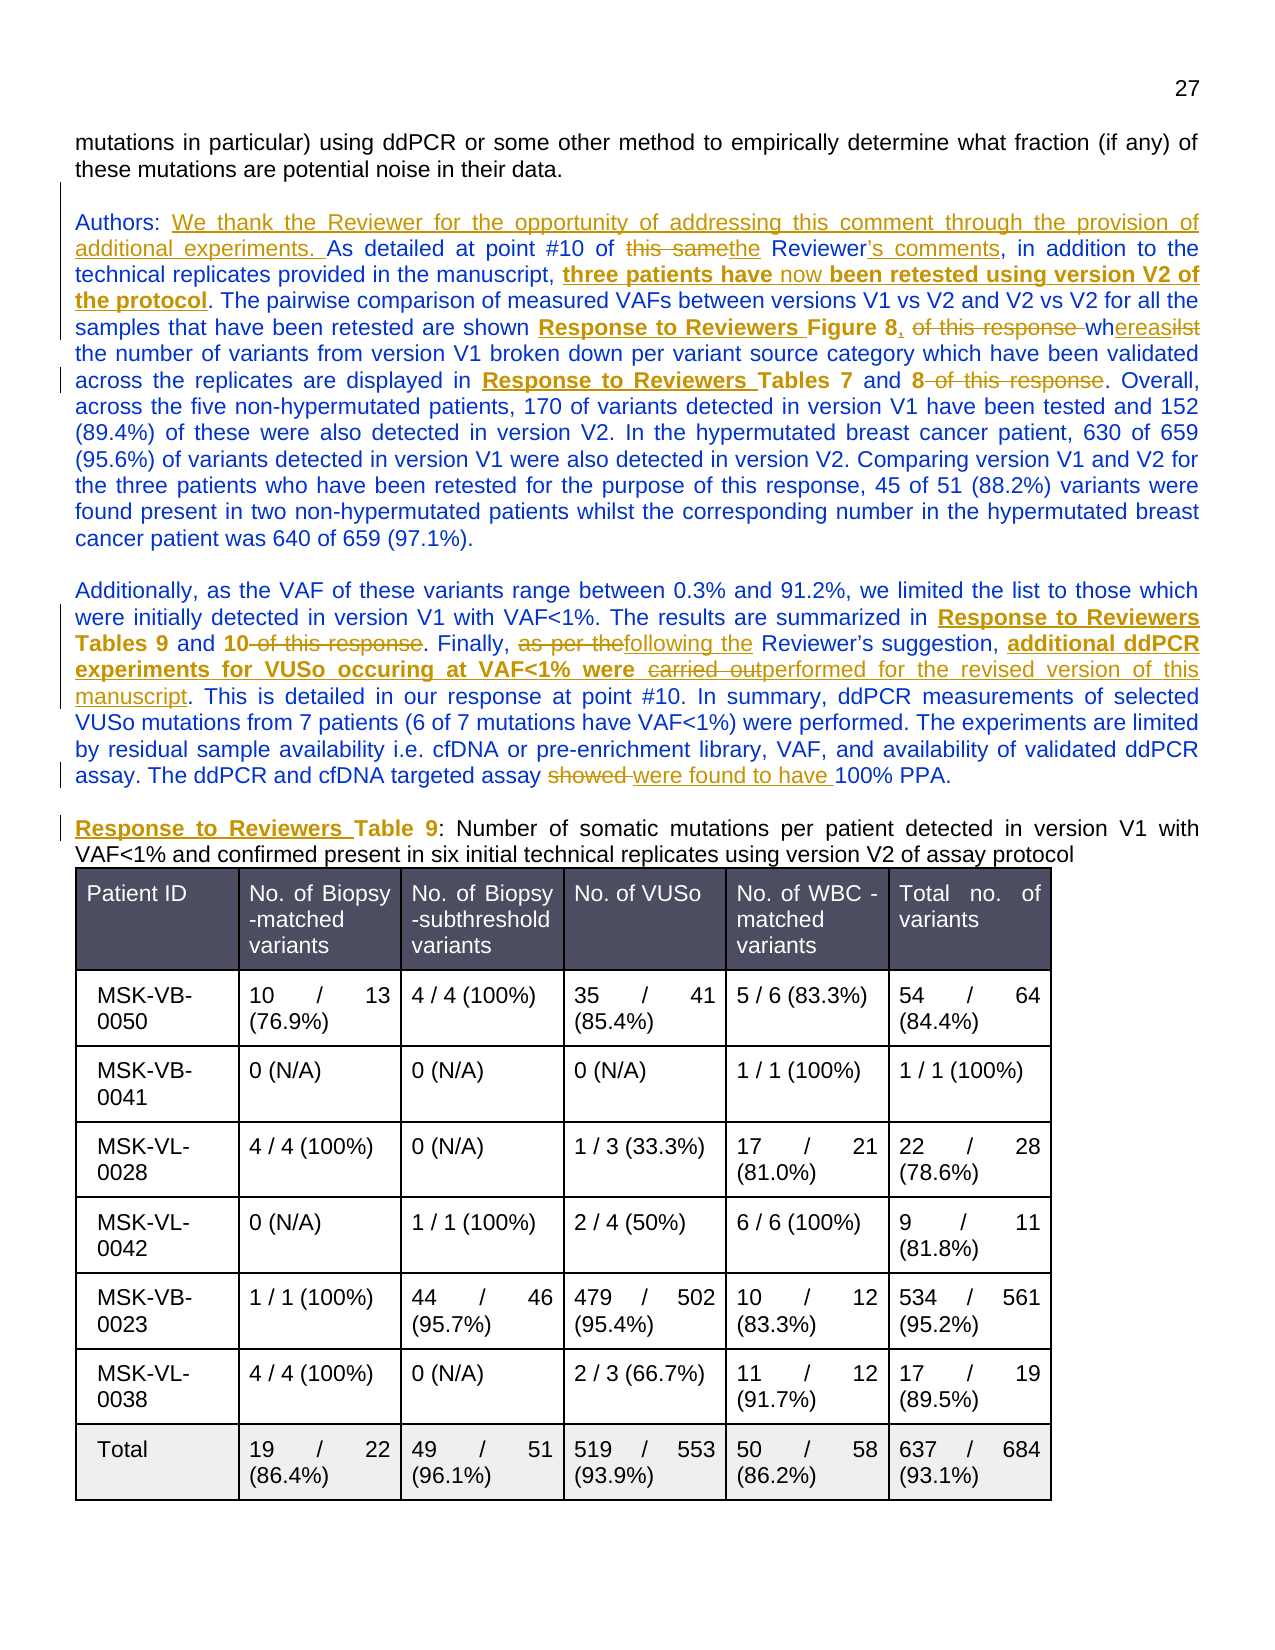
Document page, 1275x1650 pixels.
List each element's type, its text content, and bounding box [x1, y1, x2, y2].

table_cell 1 / 1 (100%) [402, 1198, 563, 1272]
table_cell 4 / 4 (100%) [240, 1350, 400, 1423]
table_cell 6 / 6 (100%) [727, 1198, 888, 1272]
table_cell 54 / 64 (84.4%) [890, 971, 1050, 1045]
table_cell MSK-VB-0023 [77, 1274, 238, 1347]
table_cell Total [77, 1425, 238, 1499]
table_cell 19 / 22 (86.4%) [240, 1425, 400, 1499]
table_cell MSK-VL-0042 [77, 1198, 238, 1272]
table_header No. of Biopsy -matched variants [240, 869, 400, 969]
table_cell 2 / 4 (50%) [565, 1198, 725, 1272]
table_header No. of Biopsy -subthreshold variants [402, 869, 563, 969]
table_cell 1 / 1 (100%) [890, 1047, 1050, 1121]
table_cell 0 (N/A) [402, 1123, 563, 1196]
table_cell 44 / 46 (95.7%) [402, 1274, 563, 1347]
table_header No. of WBC -matched variants [727, 869, 888, 969]
table_cell 17 / 21 (81.0%) [727, 1123, 888, 1196]
text Authors: As detailed at point #10 of Reviewer, in addition to the technical replicates provided in the manuscript, three patients have been retested using version V2 of the protocol. The pairwise comparison of measured VAFs between versions V1 vs V2 and V2 vs V2 for all the samples that have been retested are shown Figure 8 wh the number of variants from version V1 broken down per variant source category which have been validated across the replicates are displayed in Tables 7 and 8. Overall, across the five non-hypermutated patients, 170 of variants detected in version V1 have been tested and 152 (89.4%) of these were also detected in version V2. In the hypermutated breast cancer patient, 630 of 659 (95.6%) of variants detected in version V1 were also detected in version V2. Comparing version V1 and V2 for the three patients who have been retested for the purpose of this response, 45 of 51 (88.2%) variants were found present in two non-hypermutated patients whilst the corresponding number in the hypermutated breast cancer patient was 640 of 659 (97.1%). [75, 208, 1200, 551]
table_cell 479 / 502 (95.4%) [565, 1274, 725, 1347]
table_cell 1 / 1 (100%) [240, 1274, 400, 1347]
text Additionally, as the VAF of these variants range between 0.3% and 91.2%, we limited the list to those which were initially detected in version V1 with VAF<1%. The results are summarized in Tables 9 and 10. Finally, Reviewer’s suggestion, additional ddPCR experiments for VUSo occuring at VAF<1% were . This is detailed in our response at point #10. In summary, ddPCR measurements of selected VUSo mutations from 7 patients (6 of 7 mutations have VAF<1%) were performed. The experiments are limited by residual sample availability i.e. cfDNA or pre-enrichment library, VAF, and availability of validated ddPCR assay. The ddPCR and cfDNA targeted assay 100% PPA. [75, 680, 1200, 788]
table_cell 1 / 3 (33.3%) [565, 1123, 725, 1196]
table_cell 534 / 561 (95.2%) [890, 1274, 1050, 1347]
table_header Patient ID [77, 869, 238, 969]
table_cell 0 (N/A) [240, 1047, 400, 1121]
table_cell 0 (N/A) [402, 1047, 563, 1121]
table_cell MSK-VL-0038 [77, 1350, 238, 1423]
table_cell 4 / 4 (100%) [240, 1123, 400, 1196]
table_cell 35 / 41 (85.4%) [565, 971, 725, 1045]
table_cell MSK-VB-0050 [77, 971, 238, 1045]
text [75, 129, 1200, 182]
table_cell 10 / 13 (76.9%) [240, 971, 400, 1045]
text Additionally, as the VAF of these variants range between 0.3% and 91.2%, we limited the list to those which were initially detected in version V1 with VAF<1%. The results are summarized in Tables 9 and 10. Finally, Reviewer’s suggestion, additional ddPCR experiments for VUSo occuring at VAF<1% were . This is detailed in our response at point #10. In summary, ddPCR measurements of selected VUSo mutations from 7 patients (6 of 7 mutations have VAF<1%) were performed. The experiments are limited by residual sample availability i.e. cfDNA or pre-enrichment library, VAF, and availability of validated ddPCR assay. The ddPCR and cfDNA targeted assay 100% PPA. [75, 577, 1200, 679]
table_cell 17 / 19 (89.5%) [890, 1350, 1050, 1423]
table_cell 49 / 51 (96.1%) [402, 1425, 563, 1499]
table_cell 0 (N/A) [402, 1350, 563, 1423]
table_cell 9 / 11 (81.8%) [890, 1198, 1050, 1272]
table_cell 4 / 4 (100%) [402, 971, 563, 1045]
table_cell MSK-VL-0028 [77, 1123, 238, 1196]
table_cell 10 / 12 (83.3%) [727, 1274, 888, 1347]
table_cell MSK-VB-0041 [77, 1047, 238, 1121]
table_cell 50 / 58 (86.2%) [727, 1425, 888, 1499]
table_header Total no. of variants [890, 869, 1050, 969]
table_cell 11 / 12 (91.7%) [727, 1350, 888, 1423]
text Table 9: Number of somatic mutations per patient detected in version V1 with VAF<1% and confirmed present in six initial technical replicates using version V2 of assay protocol [75, 814, 1200, 867]
table_cell 2 / 3 (66.7%) [565, 1350, 725, 1423]
table_cell 519 / 553 (93.9%) [565, 1425, 725, 1499]
table_cell 5 / 6 (83.3%) [727, 971, 888, 1045]
table_cell 22 / 28 (78.6%) [890, 1123, 1050, 1196]
table_cell 1 / 1 (100%) [727, 1047, 888, 1121]
table_cell 0 (N/A) [565, 1047, 725, 1121]
table_header No. of VUSo [565, 869, 725, 969]
table_cell 0 (N/A) [240, 1198, 400, 1272]
table_cell 637 / 684 (93.1%) [890, 1425, 1050, 1499]
